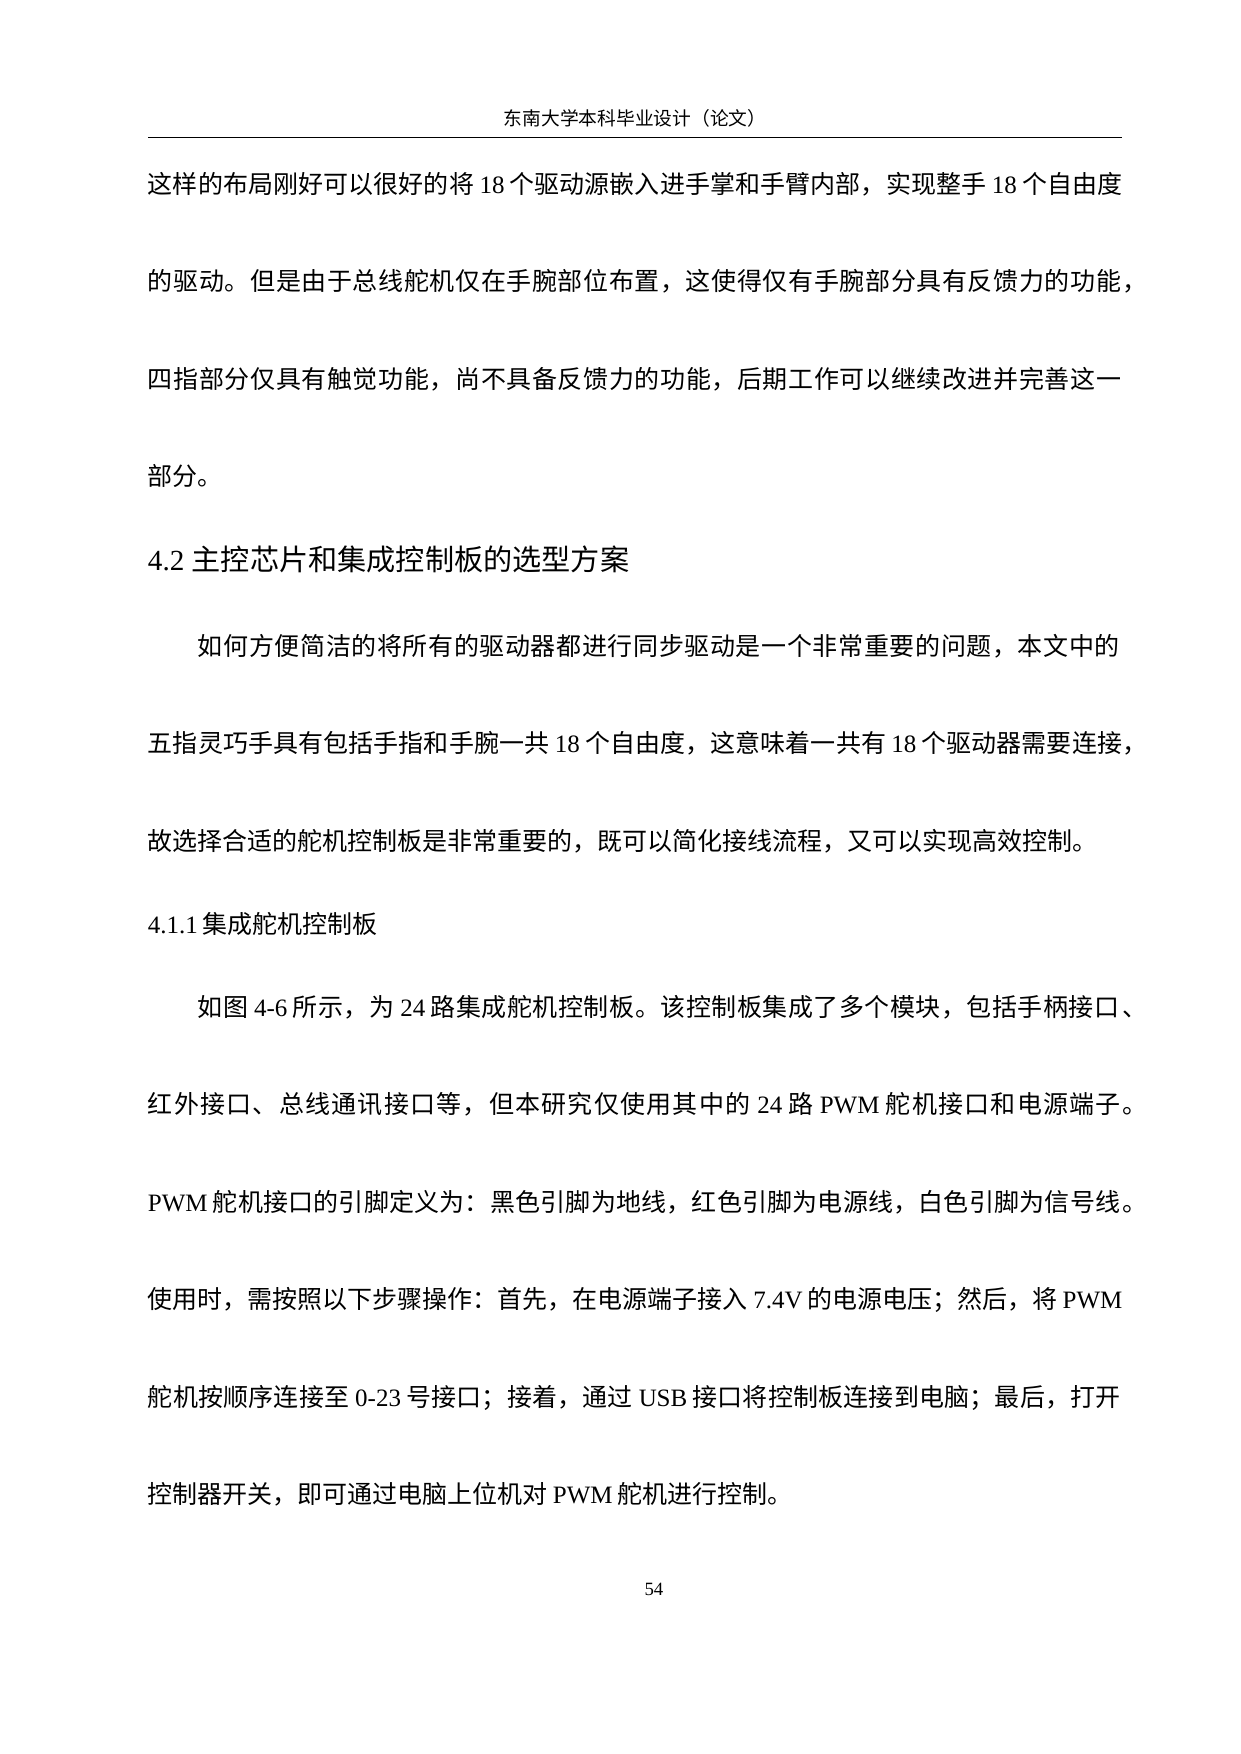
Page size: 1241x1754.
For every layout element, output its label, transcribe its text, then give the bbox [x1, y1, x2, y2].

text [148, 150, 1122, 507]
text 如何方便简洁的将所有的驱动器都进行同步驱动是一个非常重要的问题，本文中的五指灵巧手具有包括手指和手腕一共18个自由度，这意味着一共有18个驱动器需要连接，故选择合适的舵机控制板是非常重要的，既可以简化接线流程，又可以实现高效控制。 [148, 612, 1122, 872]
text 4.2 主控芯片和集成控制板的选型方案 [148, 525, 1122, 590]
text 如图4-6所示，为24路集成舵机控制板。该控制板集成了多个模块，包括手柄接口、红外接口、总线通讯接口等，但本研究仅使用其中的24路PWM舵机接口和电源端子。PWM舵机接口的引脚定义为：黑色引脚为地线，红色引脚为电源线，白色引脚为信号线。使用时，需按照以下步骤操作：首先，在电源端子接入7.4V的电源电压；然后，将PWM舵机按顺序连接至0-23号接口；接着，通过USB接口将控制板连接到电脑；最后，打开控制器开关，即可通过电脑上位机对PWM舵机进行控制。 [148, 973, 1122, 1525]
text 4.1.1集成舵机控制板 [148, 890, 1122, 955]
